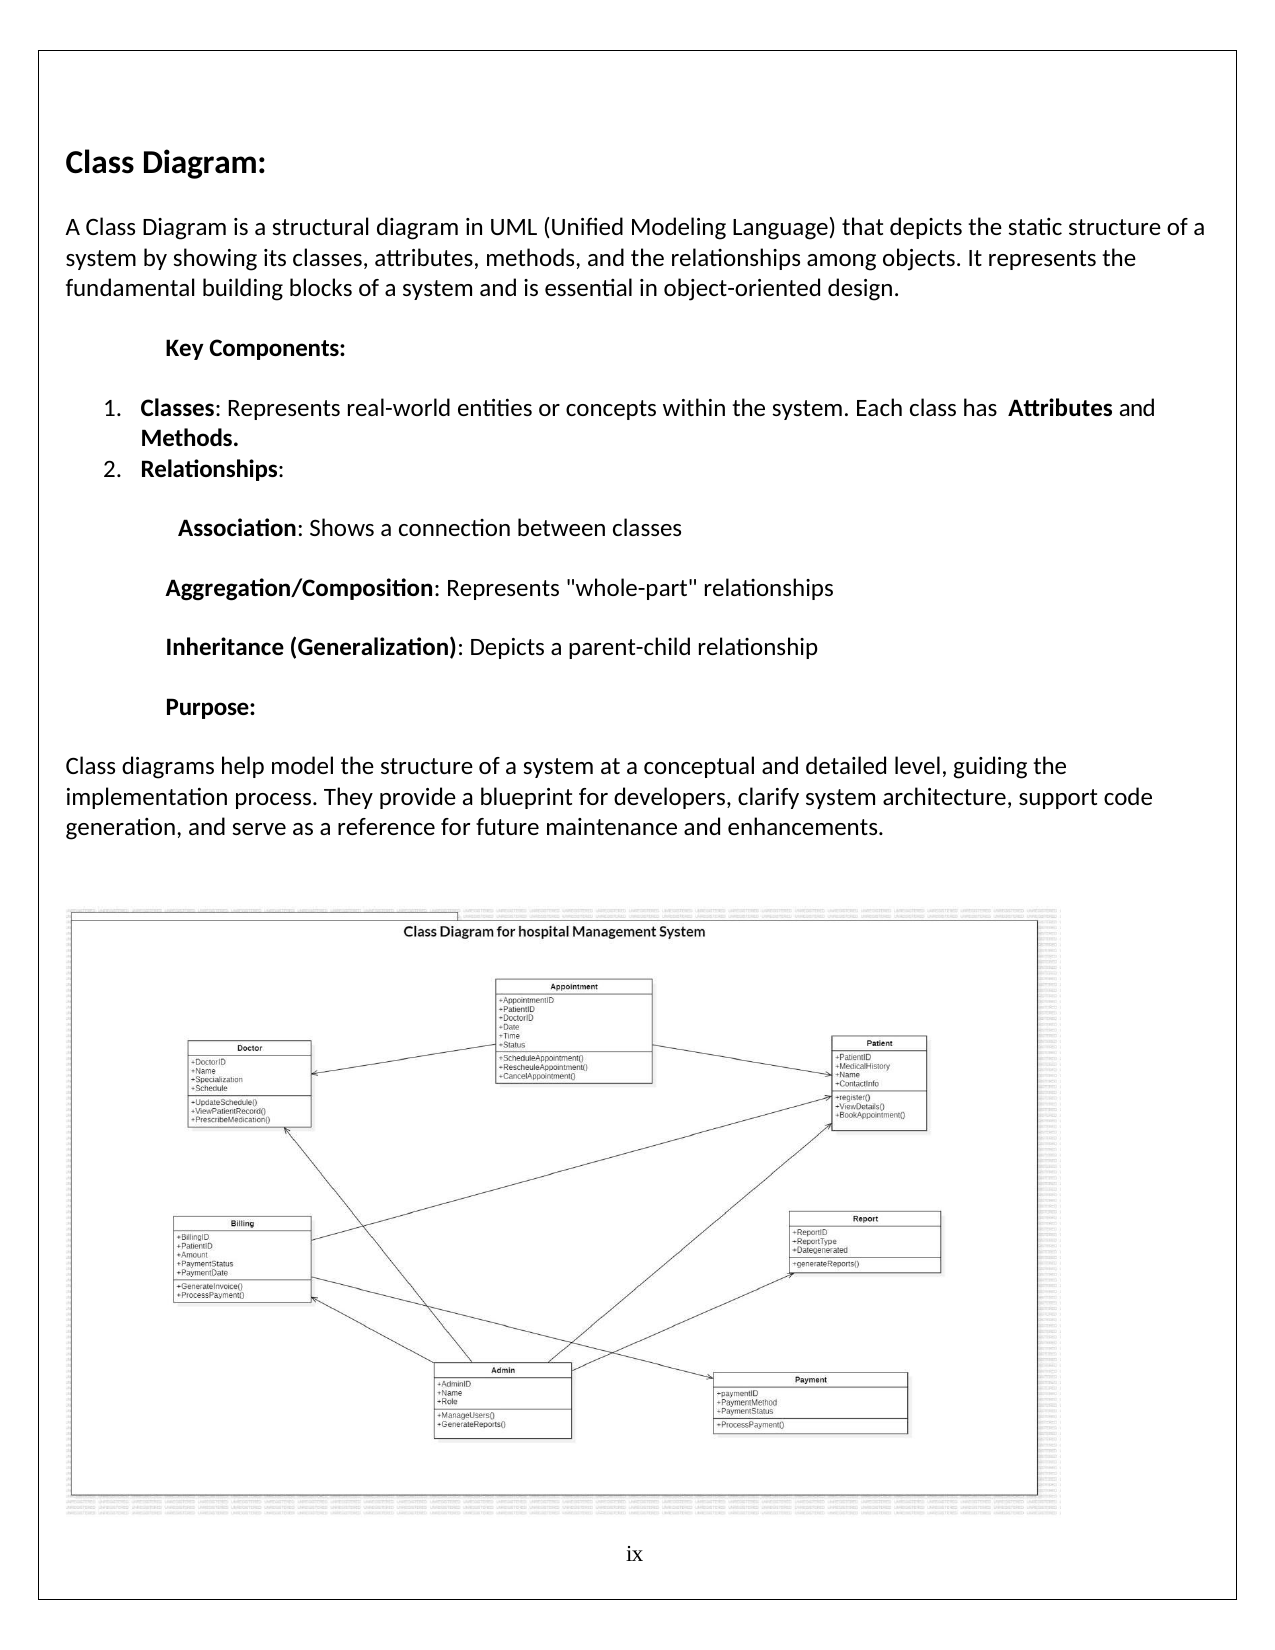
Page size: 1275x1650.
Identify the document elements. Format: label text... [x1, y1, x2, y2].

subtitle Key Components: [165, 332, 1236, 363]
picture [65, 906, 1061, 1518]
subtitle Class Diagram: [65, 142, 1236, 182]
subtitle Methods. [140, 423, 1236, 453]
text Association: Shows a connection between classes Aggregation/Composition: Represents "whole-part" relationships Inheritance (Generalization): Depicts a parent-child relationship Purpose: [165, 513, 907, 722]
list Classes: Represents real-world entities or concepts within the system. Each class has Attributes and [103, 392, 1236, 422]
text A Class Diagram is a structural diagram in UML (Unified Modeling Language) that depicts the static structure of a system by showing its classes, attributes, methods, and the relationships among objects. It represents the fundamental building blocks of a system and is essential in object-oriented design. [65, 212, 1236, 303]
subtitle Relationships: [103, 453, 1236, 484]
text Class diagrams help model the structure of a system at a conceptual and detailed level, guiding the implementation process. They provide a blueprint for developers, clarify system architecture, support code generation, and serve as a reference for future maintenance and enhancements. [65, 751, 1198, 842]
